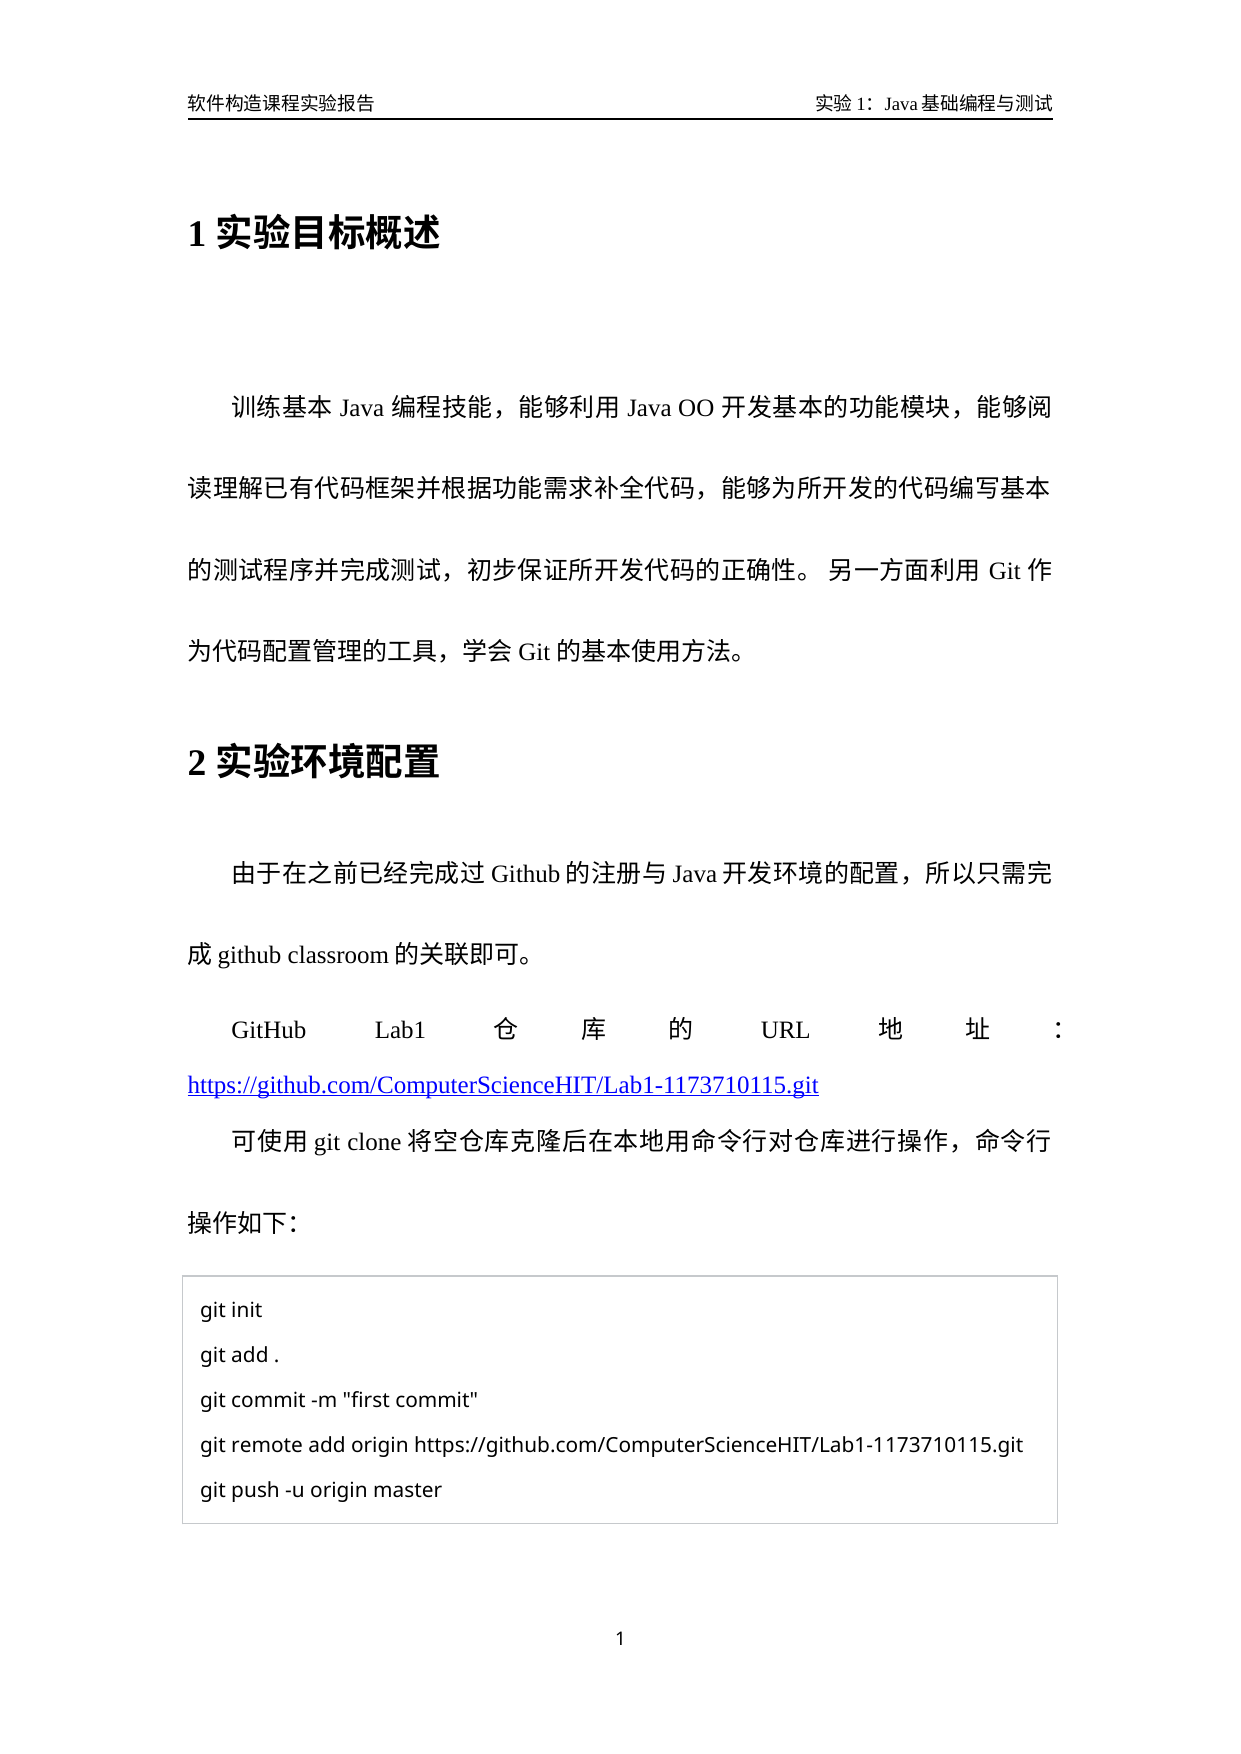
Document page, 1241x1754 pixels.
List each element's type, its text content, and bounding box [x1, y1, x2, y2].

text git commit -m "first commit" [183, 1365, 1057, 1410]
subtitle 实验目标概述 [187, 197, 1053, 262]
text 训练基本 Java 编程技能，能够利用 Java OO 开发基本的功能模块，能够阅读理解已有代码框架并根据功能需求补全代码，能够为所开发的代码编写基本的测试程序并完成测试，初步保证所开发代码的正确性。 另一方面利用 Git 作为代码配置管理的工具，学会 Git 的基本使用方法。 [187, 373, 1053, 682]
text git init [183, 1277, 1057, 1320]
text git add . [183, 1320, 1057, 1365]
text 由于在之前已经完成过Github的注册与Java开发环境的配置，所以只需完成github classroom的关联即可。 [187, 839, 1053, 986]
text 可使用git clone将空仓库克隆后在本地用命令行对仓库进行操作，命令行操作如下： [187, 1107, 1053, 1254]
text git remote add origin https://github.com/ComputerScienceHIT/Lab1-1173710115.git [183, 1410, 1057, 1455]
subtitle 实验环境配置 [187, 726, 1053, 791]
text GitHub Lab1仓库的URL地址：https://github.com/ComputerScienceHIT/Lab1-1173710115.git [187, 995, 1053, 1100]
text git push -u origin master [183, 1455, 1057, 1523]
